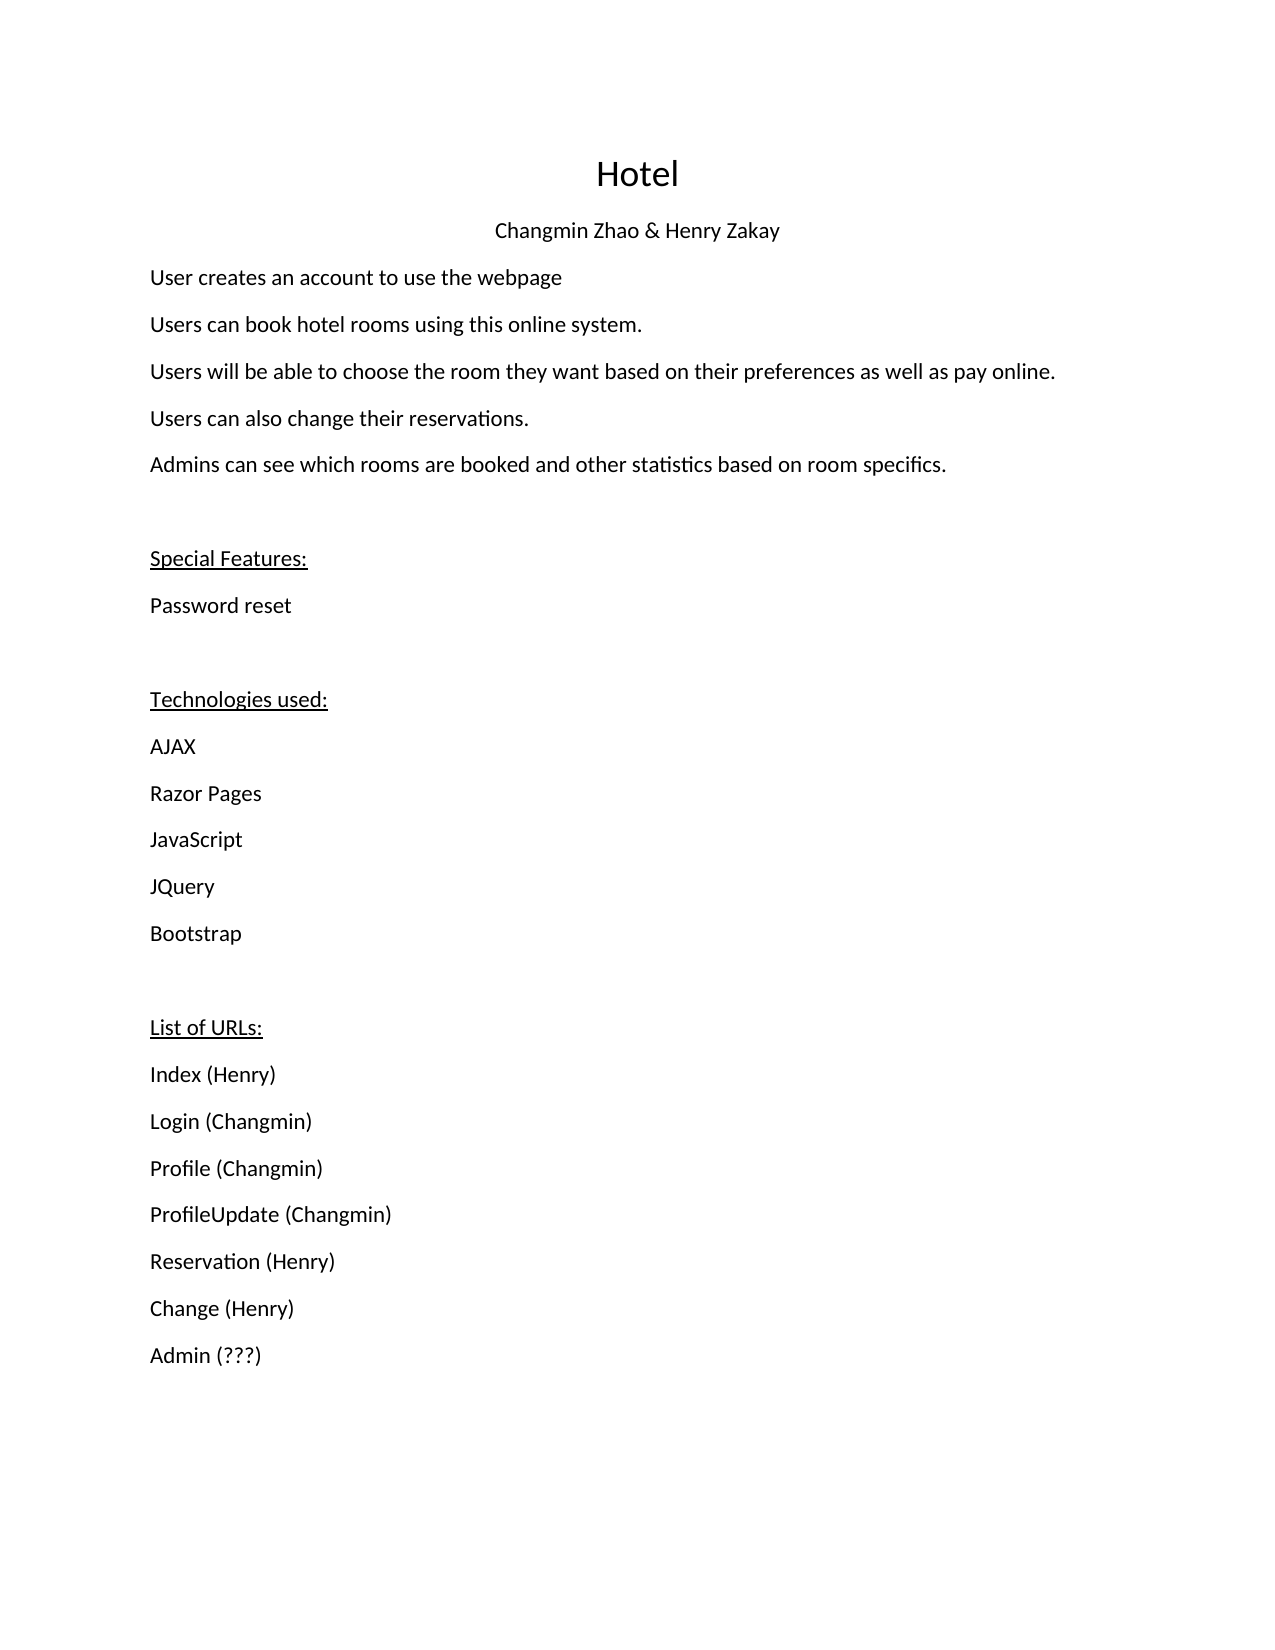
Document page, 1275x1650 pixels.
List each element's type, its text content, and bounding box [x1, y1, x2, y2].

text Profile (Changmin) [150, 1154, 1125, 1182]
text Login (Changmin) [150, 1107, 1125, 1135]
text ProfileUpdate (Changmin) [150, 1201, 1125, 1228]
text Index (Henry) [150, 1060, 1125, 1088]
text Users can also change their reservations. [150, 404, 1125, 432]
text User creates an account to use the webpage [150, 263, 1125, 291]
text List of URLs: [150, 1013, 1125, 1041]
text Admins can see which rooms are booked and other statistics based on room specifics. [150, 451, 1125, 478]
text JavaScript [150, 826, 1125, 853]
text Razor Pages [150, 779, 1125, 807]
text Special Features: [150, 544, 1125, 572]
text Password reset [150, 591, 1125, 619]
text JQuery [150, 872, 1125, 900]
text Change (Henry) [150, 1294, 1125, 1322]
text Hotel [150, 150, 1125, 196]
text Bootstrap [150, 919, 1125, 947]
text Users will be able to choose the room they want based on their preferences as well as pay online. [150, 357, 1125, 385]
text Users can book hotel rooms using this online system. [150, 310, 1125, 338]
text Admin (???) [150, 1341, 1125, 1369]
text AJAX [150, 732, 1125, 760]
text Technologies used: [150, 685, 1125, 713]
text Changmin Zhao & Henry Zakay [150, 216, 1125, 244]
text Reservation (Henry) [150, 1247, 1125, 1275]
